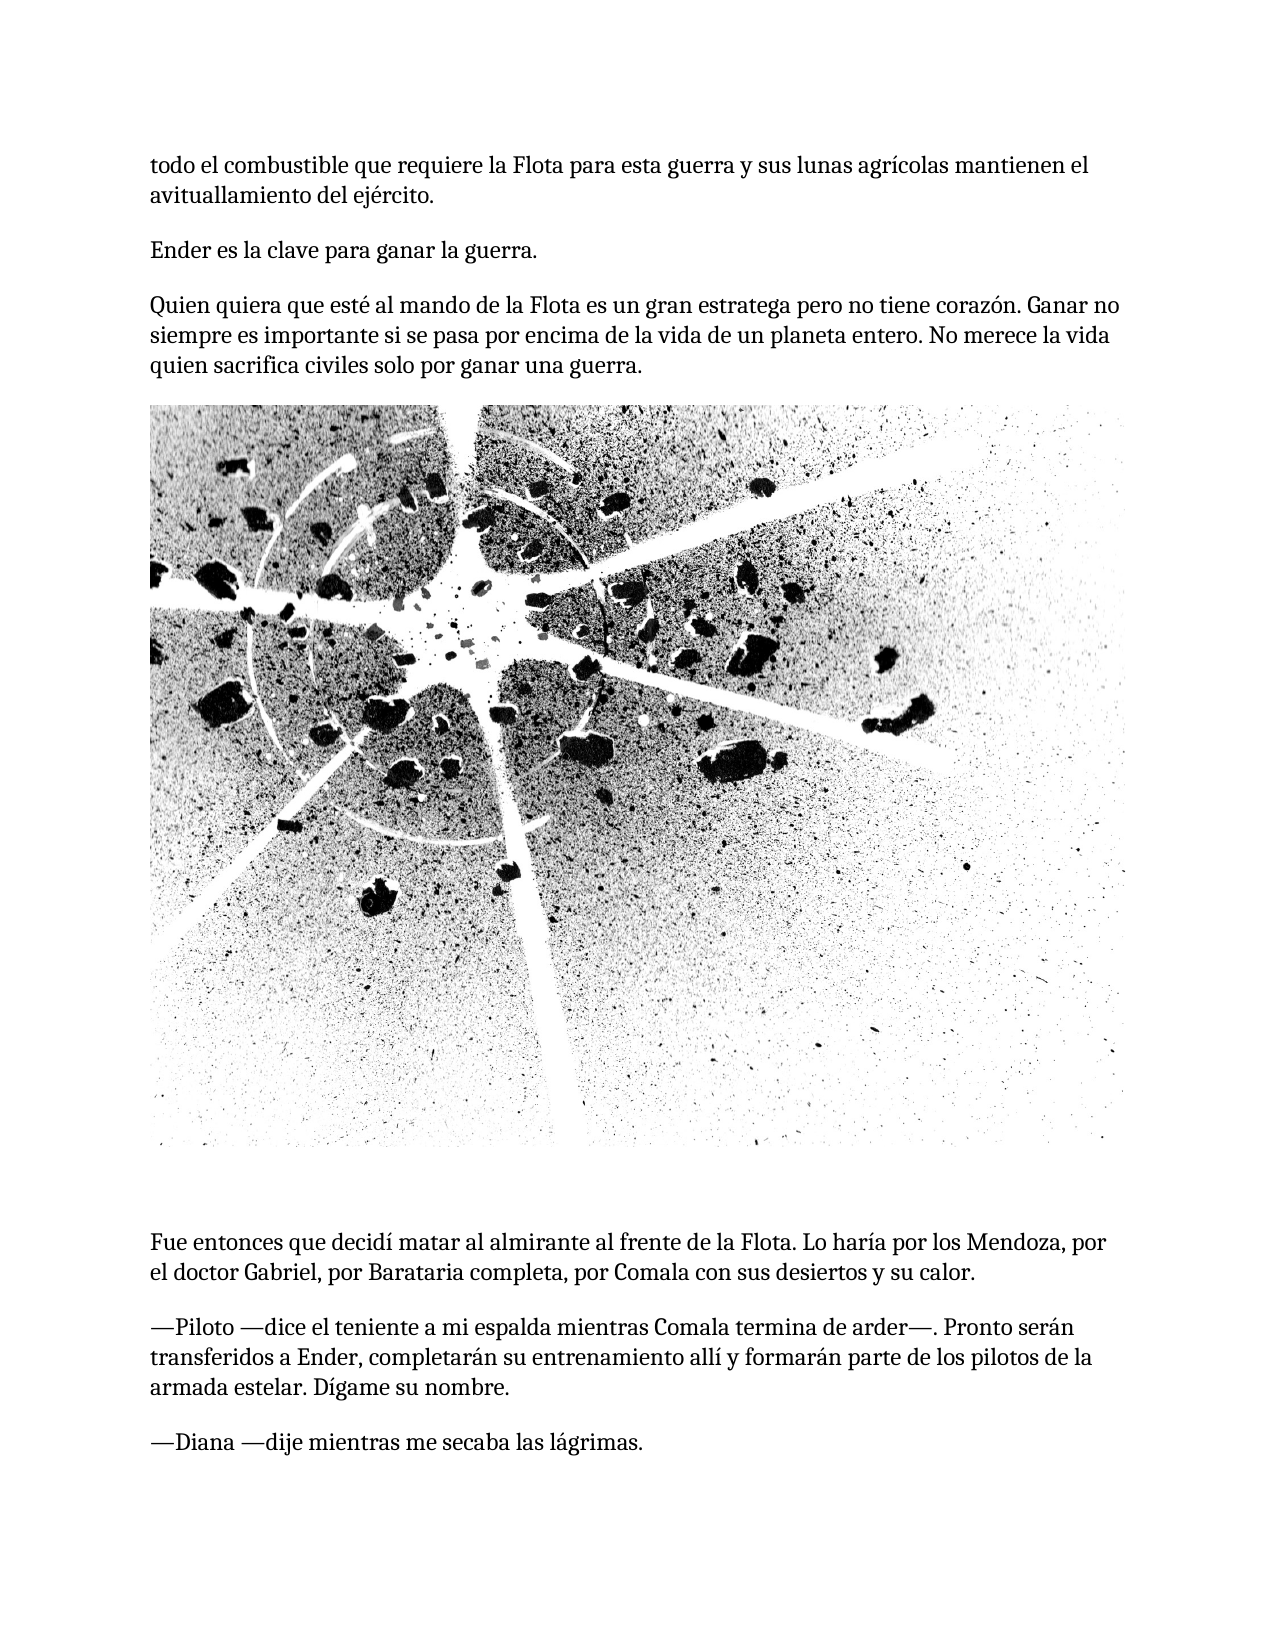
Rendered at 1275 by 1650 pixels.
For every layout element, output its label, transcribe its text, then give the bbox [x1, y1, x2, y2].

text Fue entonces que decidí matar al almirante al frente de la Flota. Lo haría por los Mendoza, por el doctor Gabriel, por Barataria completa, por Comala con sus desiertos y su calor. [150, 1227, 1125, 1287]
text —Diana —dije mientras me secaba las lágrimas. [150, 1427, 1125, 1457]
text Quien quiera que esté al mando de la Flota es un gran estratega pero no tiene corazón. Ganar no siempre es importante si se pasa por encima de la vida de un planeta entero. No merece la vida quien sacrifica civiles solo por ganar una guerra. [150, 290, 1125, 380]
text —Piloto —dice el teniente a mi espalda mientras Comala termina de arder—. Pronto serán transferidos a Ender, completarán su entrenamiento allí y formarán parte de los pilotos de la armada estelar. Dígame su nombre. [150, 1312, 1125, 1402]
text Ender es la clave para ganar la guerra. [150, 235, 1125, 265]
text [150, 150, 1125, 210]
picture [150, 405, 1125, 1147]
